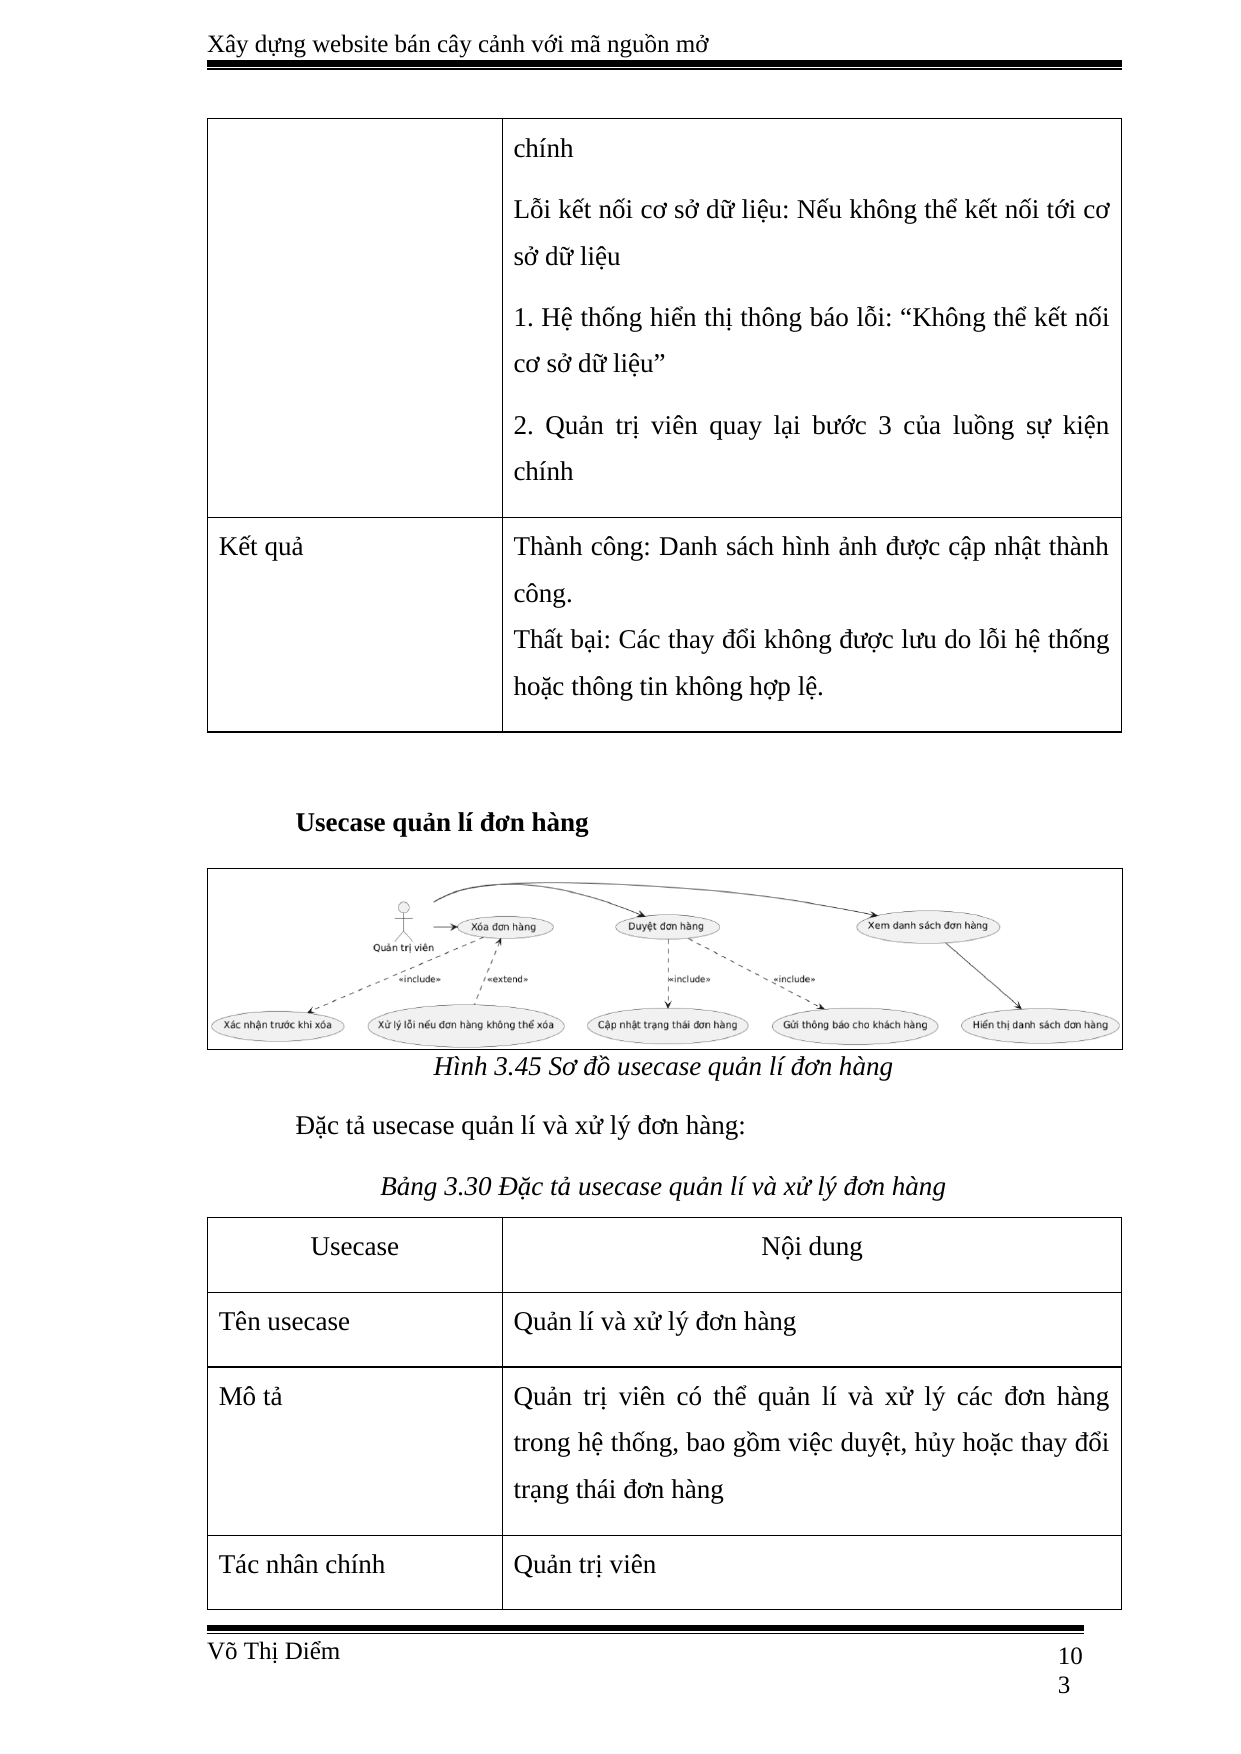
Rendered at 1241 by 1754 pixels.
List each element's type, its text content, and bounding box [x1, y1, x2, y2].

table_cell Tên usecase [208, 1293, 502, 1366]
table_cell Tác nhân chính [208, 1536, 502, 1609]
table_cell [503, 119, 1121, 517]
table_cell Quản trị viên có thể quản lí và xử lý các đơn hàng trong hệ thống, bao gồm việc duyệt, hủy hoặc thay đổi trạng thái đơn hàng [503, 1368, 1121, 1534]
table_header Usecase [208, 1218, 502, 1292]
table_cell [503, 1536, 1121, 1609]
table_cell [208, 119, 502, 517]
text Đặc tả usecase quản lí và xử lý đơn hàng: [207, 1109, 1122, 1140]
text Usecase quản lí đơn hàng [207, 806, 1122, 837]
table_header Nội dung [503, 1218, 1121, 1292]
picture [208, 869, 1122, 1049]
table_cell Quản lí và xử lý đơn hàng [503, 1293, 1121, 1366]
table_cell Mô tả [208, 1368, 502, 1534]
table_cell Kết quả [208, 518, 502, 731]
table_cell Thành công: Danh sách hình ảnh được cập nhật thành công. Thất bại: Các thay đổi không được lưu do lỗi hệ thống hoặc thông tin không hợp lệ. [503, 518, 1121, 731]
